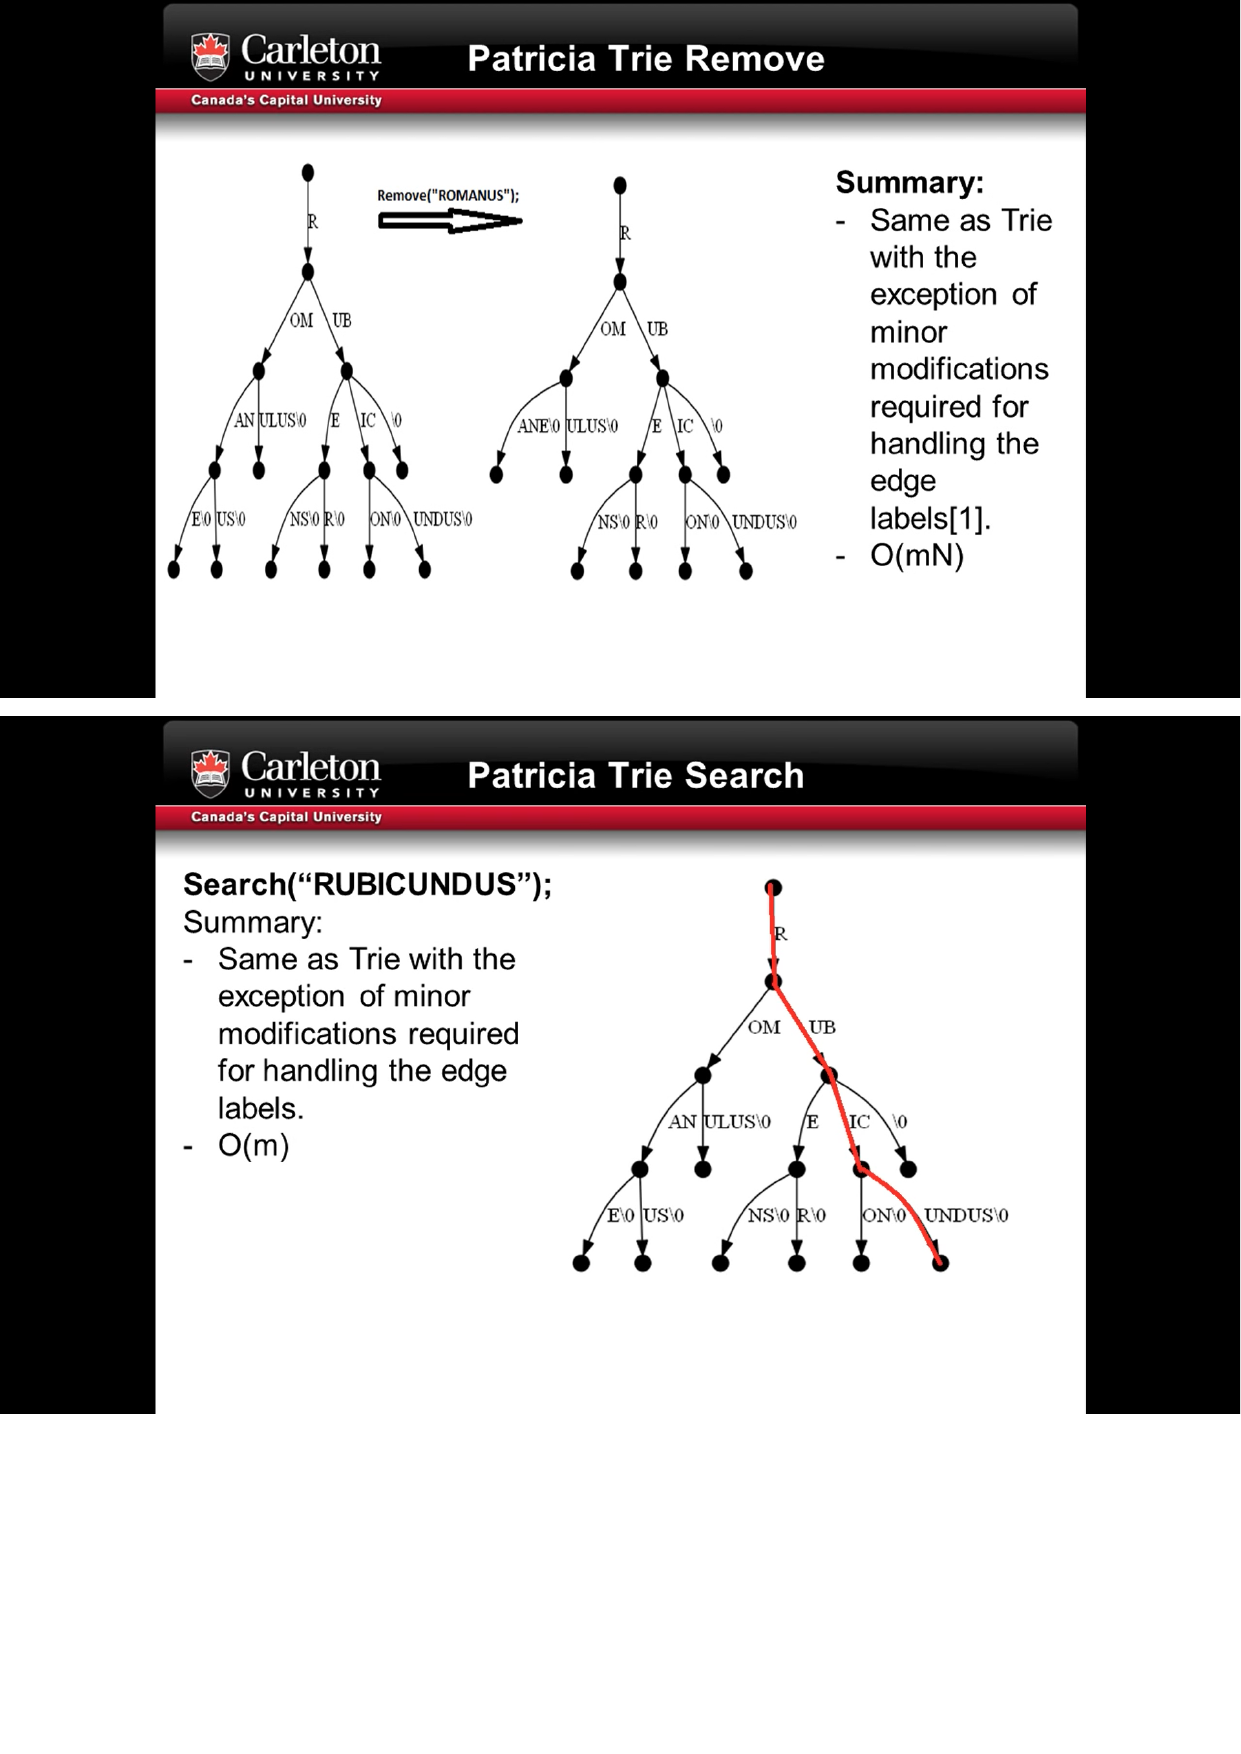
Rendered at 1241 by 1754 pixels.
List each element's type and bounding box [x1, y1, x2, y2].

picture [0, 716, 1241, 1414]
picture [0, 0, 1241, 698]
